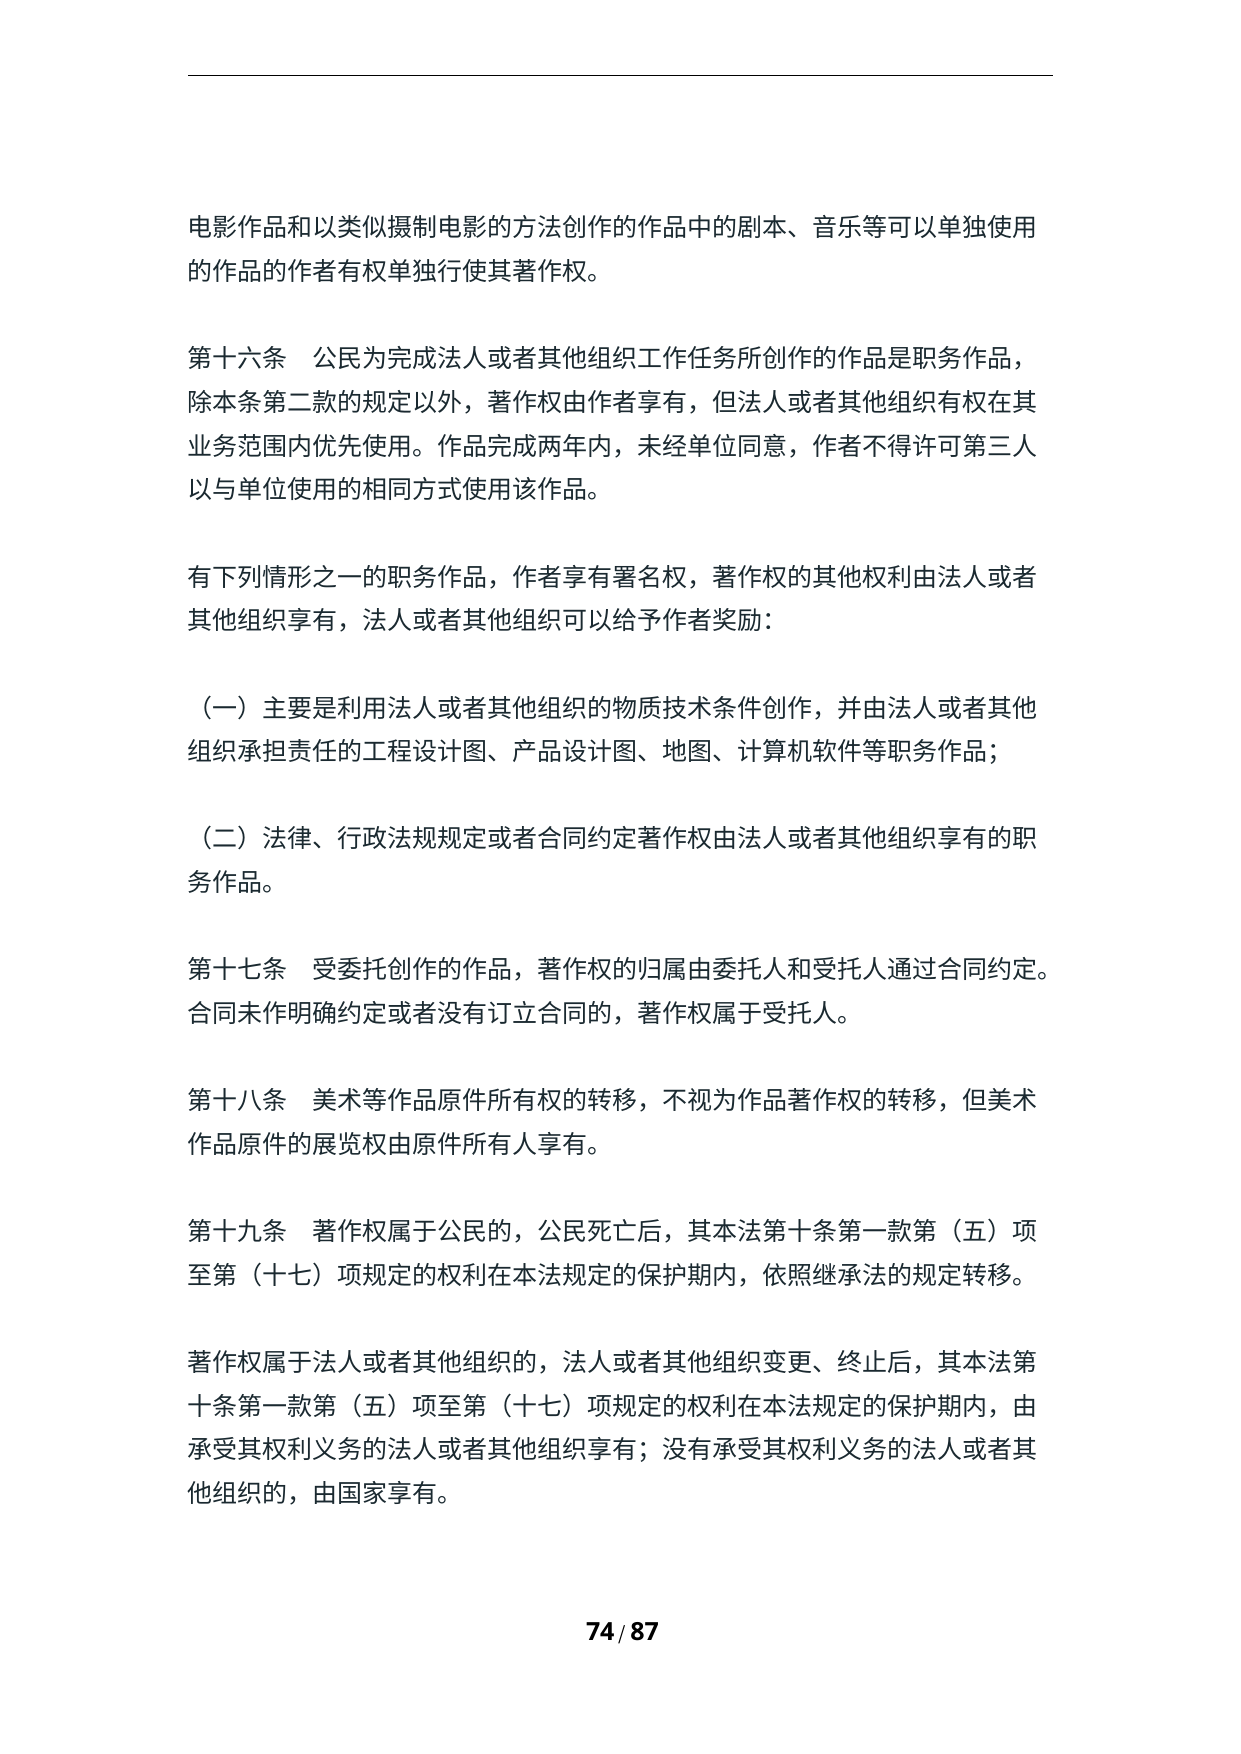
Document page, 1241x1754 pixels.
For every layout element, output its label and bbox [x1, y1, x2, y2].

text [187, 163, 1053, 1512]
